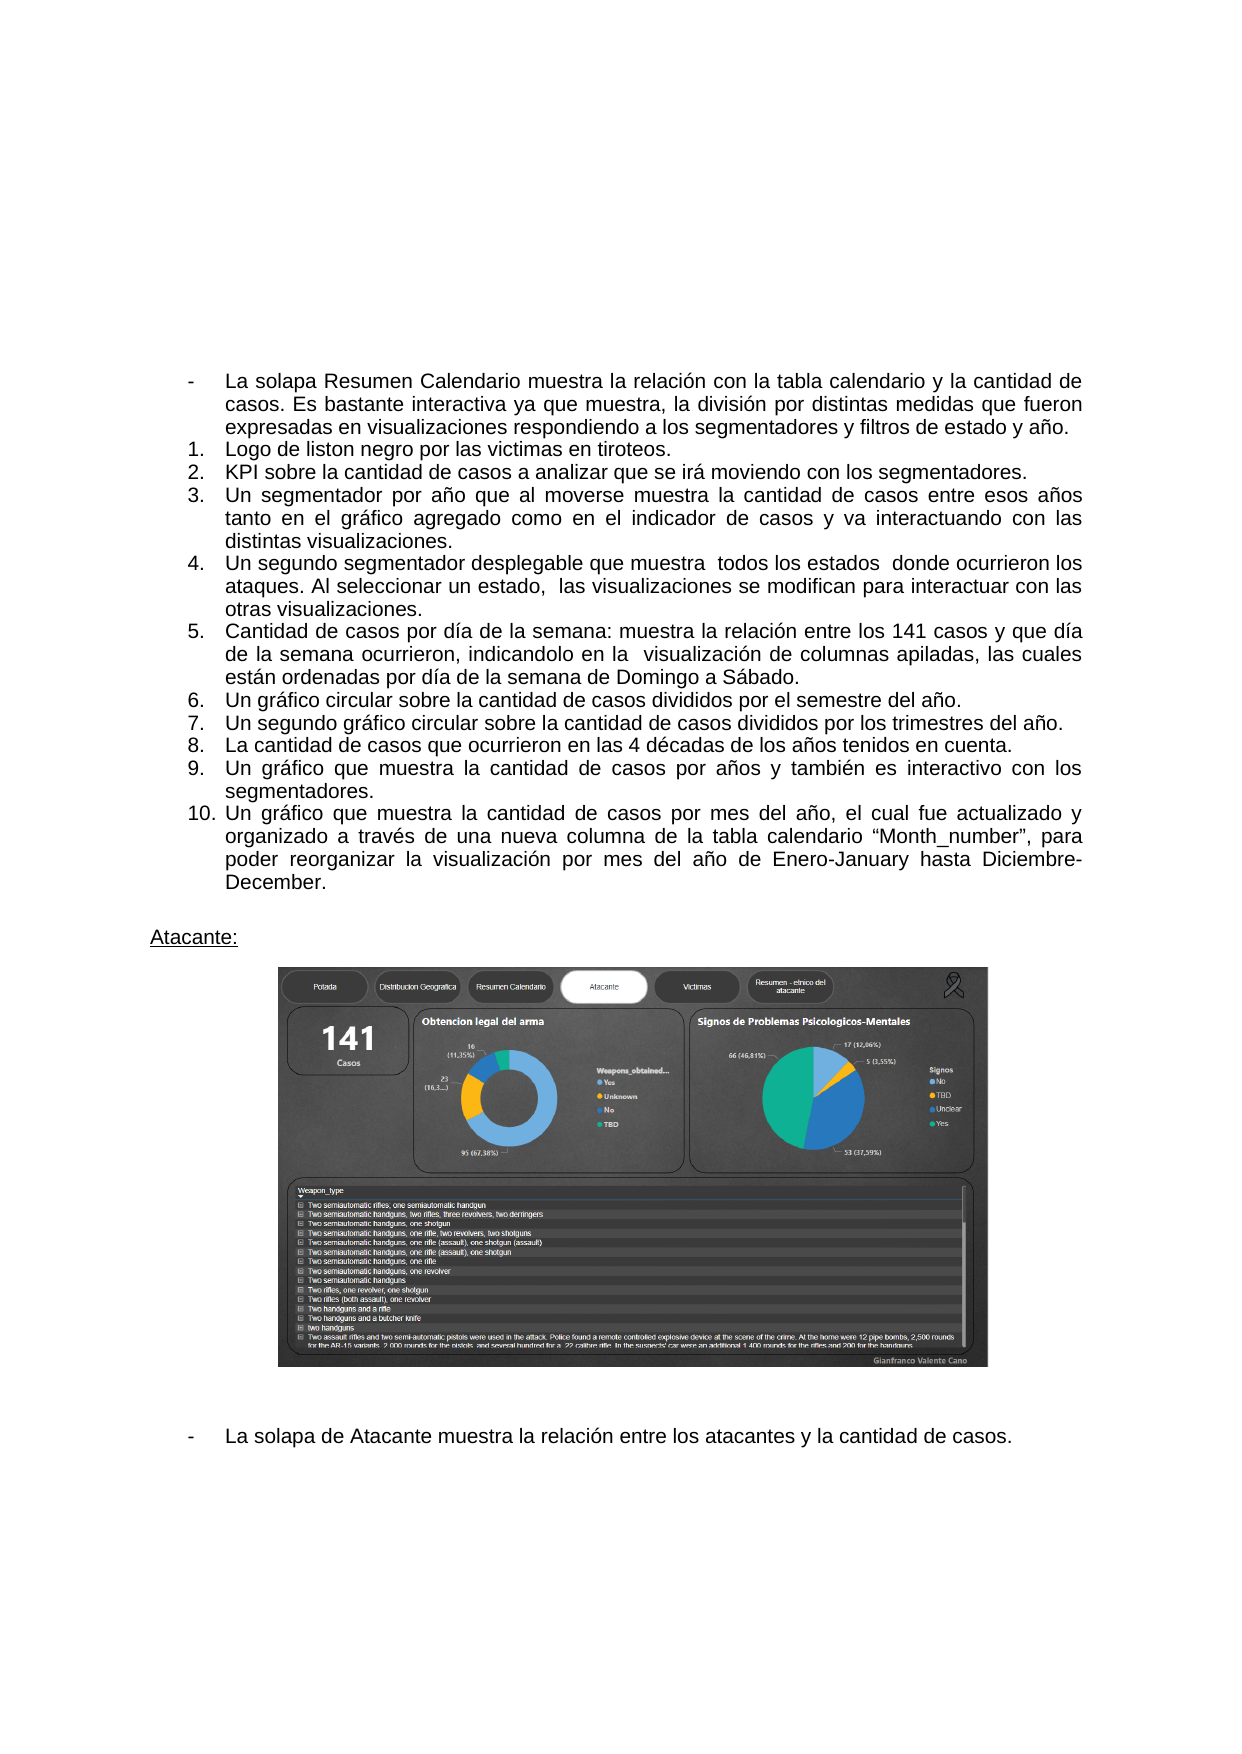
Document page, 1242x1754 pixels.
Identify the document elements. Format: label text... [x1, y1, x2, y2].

list Un segmentador por año que al moverse muestra la cantidad de casos entre esos años tanto en el gráfico agregado como en el indicador de casos y va interactuando con las distintas visualizaciones. [187, 484, 1084, 552]
text Atacante: [150, 927, 1084, 949]
list Un gráfico circular sobre la cantidad de casos divididos por el semestre del año. [187, 689, 1084, 712]
list La solapa de Atacante muestra la relación entre los atacantes y la cantidad de casos. [187, 1425, 1084, 1448]
list La solapa Resumen Calendario muestra la relación con la tabla calendario y la cantidad de casos. Es bastante interactiva ya que muestra, la división por distintas medidas que fueron expresadas en visualizaciones respondiendo a los segmentadores y filtros de estado y año. [187, 370, 1084, 439]
list Cantidad de casos por día de la semana: muestra la relación entre los 141 casos y que día de la semana ocurrieron, indicandolo en la visualización de columnas apiladas, las cuales están ordenadas por día de la semana de Domingo a Sábado. [187, 621, 1084, 689]
list Un gráfico que muestra la cantidad de casos por mes del año, el cual fue actualizado y organizado a través de una nueva columna de la tabla calendario “Month_number”, para poder reorganizar la visualización por mes del año de Enero-January hasta Diciembre-December. [187, 803, 1084, 894]
list Logo de liston negro por las victimas en tiroteos. [187, 439, 1084, 461]
list Un segundo segmentador desplegable que muestra todos los estados donde ocurrieron los ataques. Al seleccionar un estado, las visualizaciones se modifican para interactuar con las otras visualizaciones. [187, 552, 1084, 621]
list Un gráfico que muestra la cantidad de casos por años y también es interactivo con los segmentadores. [187, 757, 1084, 803]
list KPI sobre la cantidad de casos a analizar que se irá moviendo con los segmentadores. [187, 461, 1084, 484]
list Un segundo gráfico circular sobre la cantidad de casos divididos por los trimestres del año. [187, 712, 1084, 734]
picture [278, 967, 989, 1367]
list La cantidad de casos que ocurrieron en las 4 décadas de los años tenidos en cuenta. [187, 734, 1084, 757]
